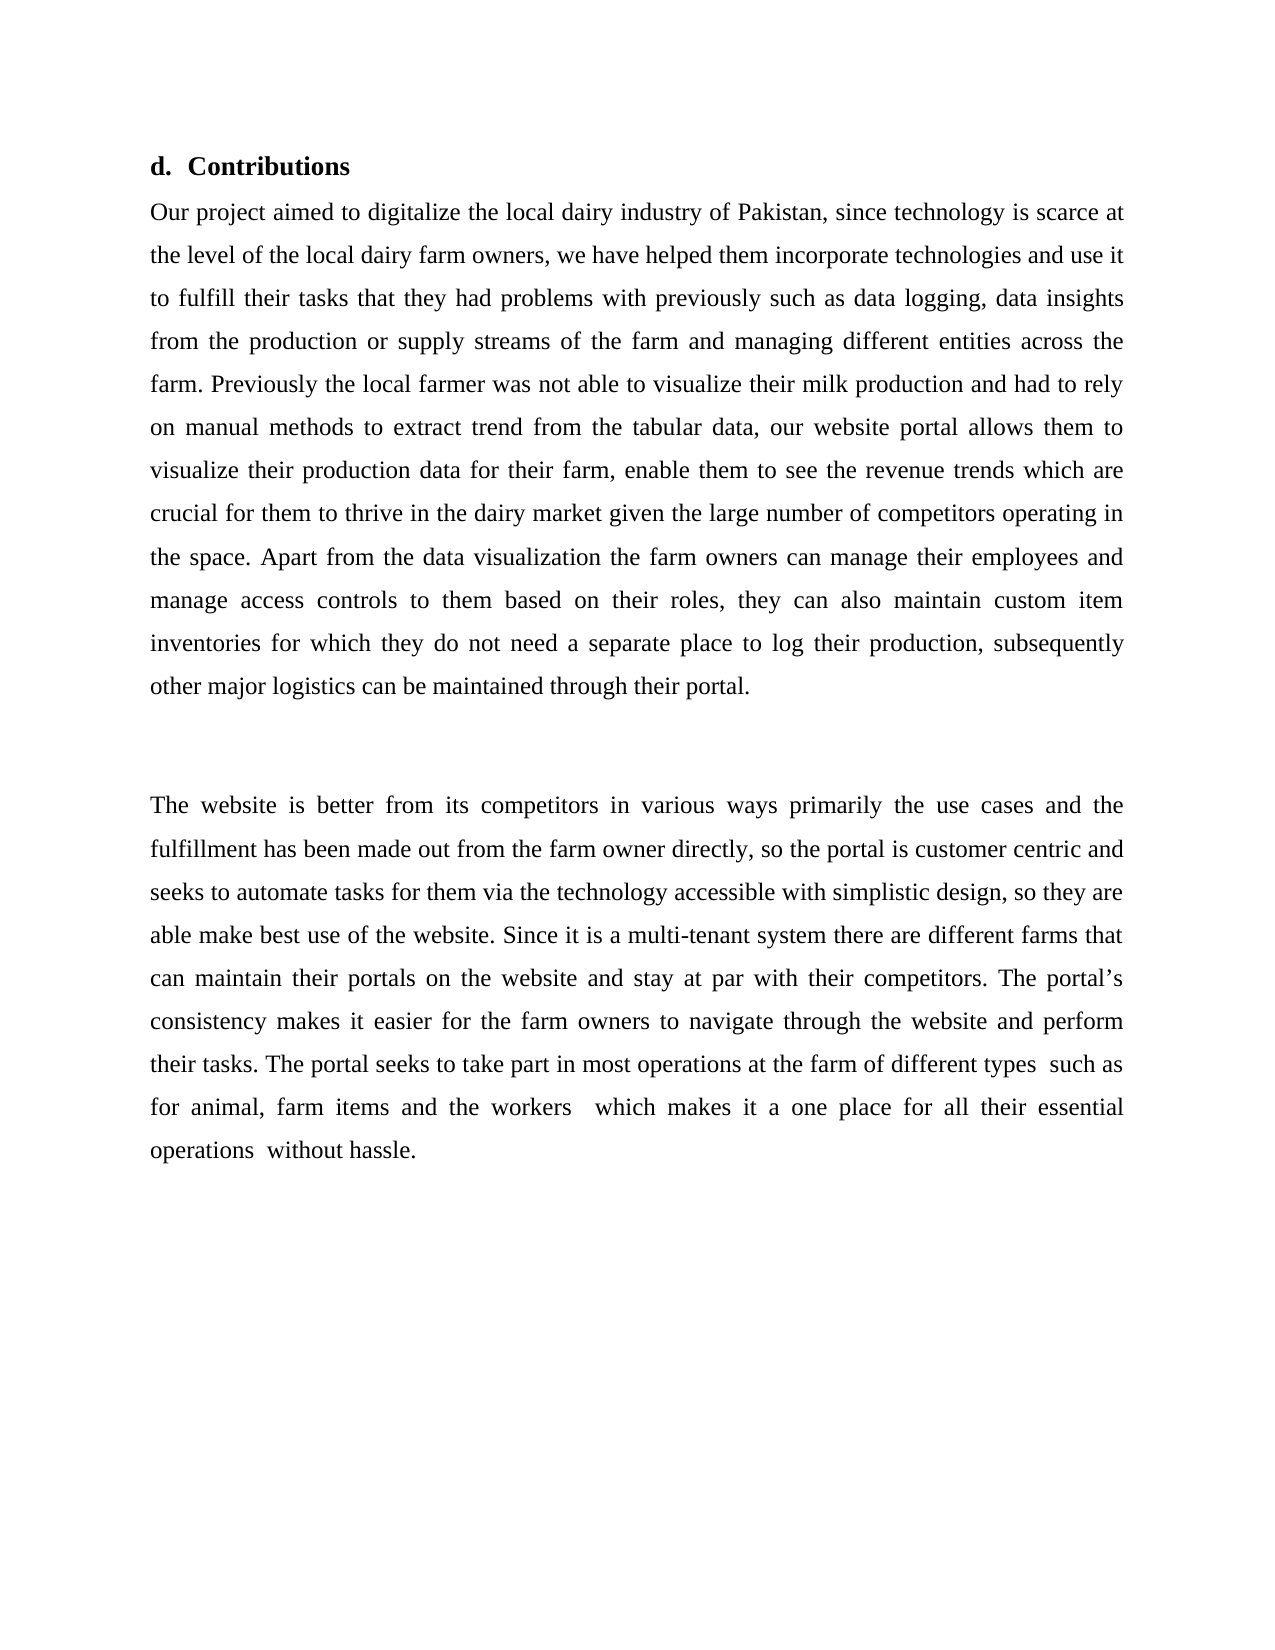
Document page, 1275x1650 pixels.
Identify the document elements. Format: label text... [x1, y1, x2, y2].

text The website is better from its competitors in various ways primarily the use cases and the fulfillment has been made out from the farm owner directly, so the portal is customer centric and seeks to automate tasks for them via the technology accessible with simplistic design, so they are able make best use of the website. Since it is a multi-tenant system there are different farms that can maintain their portals on the website and stay at par with their competitors. The portal’s consistency makes it easier for the farm owners to navigate through the website and perform their tasks. The portal seeks to take part in most operations at the farm of different types such as for animal, farm items and the workers which makes it a one place for all their essential operations without hassle. [150, 791, 1125, 1164]
subtitle Contributions [150, 150, 1125, 181]
text Our project aimed to digitalize the local dairy industry of Pakistan, since technology is scarce at the level of the local dairy farm owners, we have helped them incorporate technologies and use it to fulfill their tasks that they had problems with previously such as data logging, data insights from the production or supply streams of the farm and managing different entities across the farm. Previously the local farmer was not able to visualize their milk production and had to rely on manual methods to extract trend from the tabular data, our website portal allows them to visualize their production data for their farm, enable them to see the revenue trends which are crucial for them to thrive in the dairy market given the large number of competitors operating in the space. Apart from the data visualization the farm owners can manage their employees and manage access controls to them based on their roles, they can also maintain custom item inventories for which they do not need a separate place to log their production, subsequently other major logistics can be maintained through their portal. [150, 197, 1125, 700]
